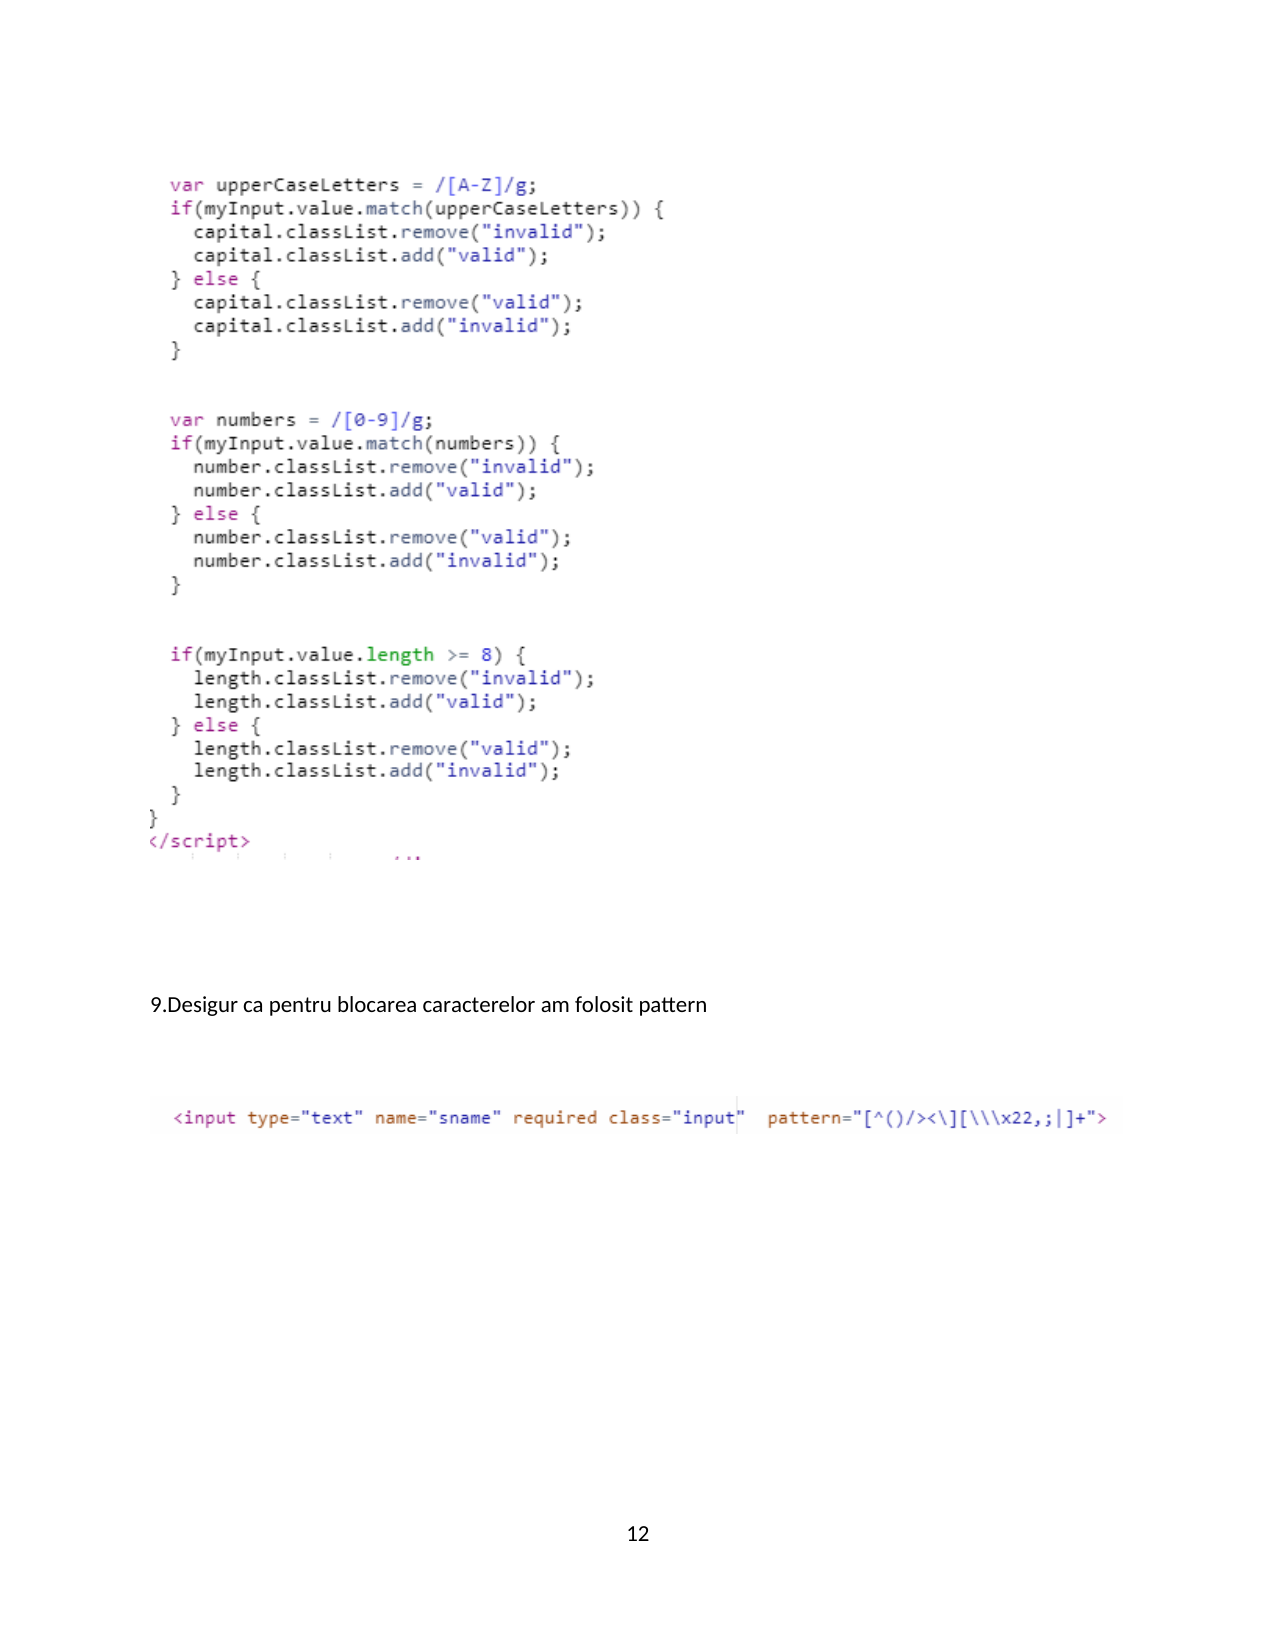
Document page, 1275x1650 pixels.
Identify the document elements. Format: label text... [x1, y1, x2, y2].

picture [150, 150, 780, 860]
picture [150, 1096, 1124, 1134]
text 9.Desigur ca pentru blocarea caracterelor am folosit pattern [150, 991, 1125, 1018]
